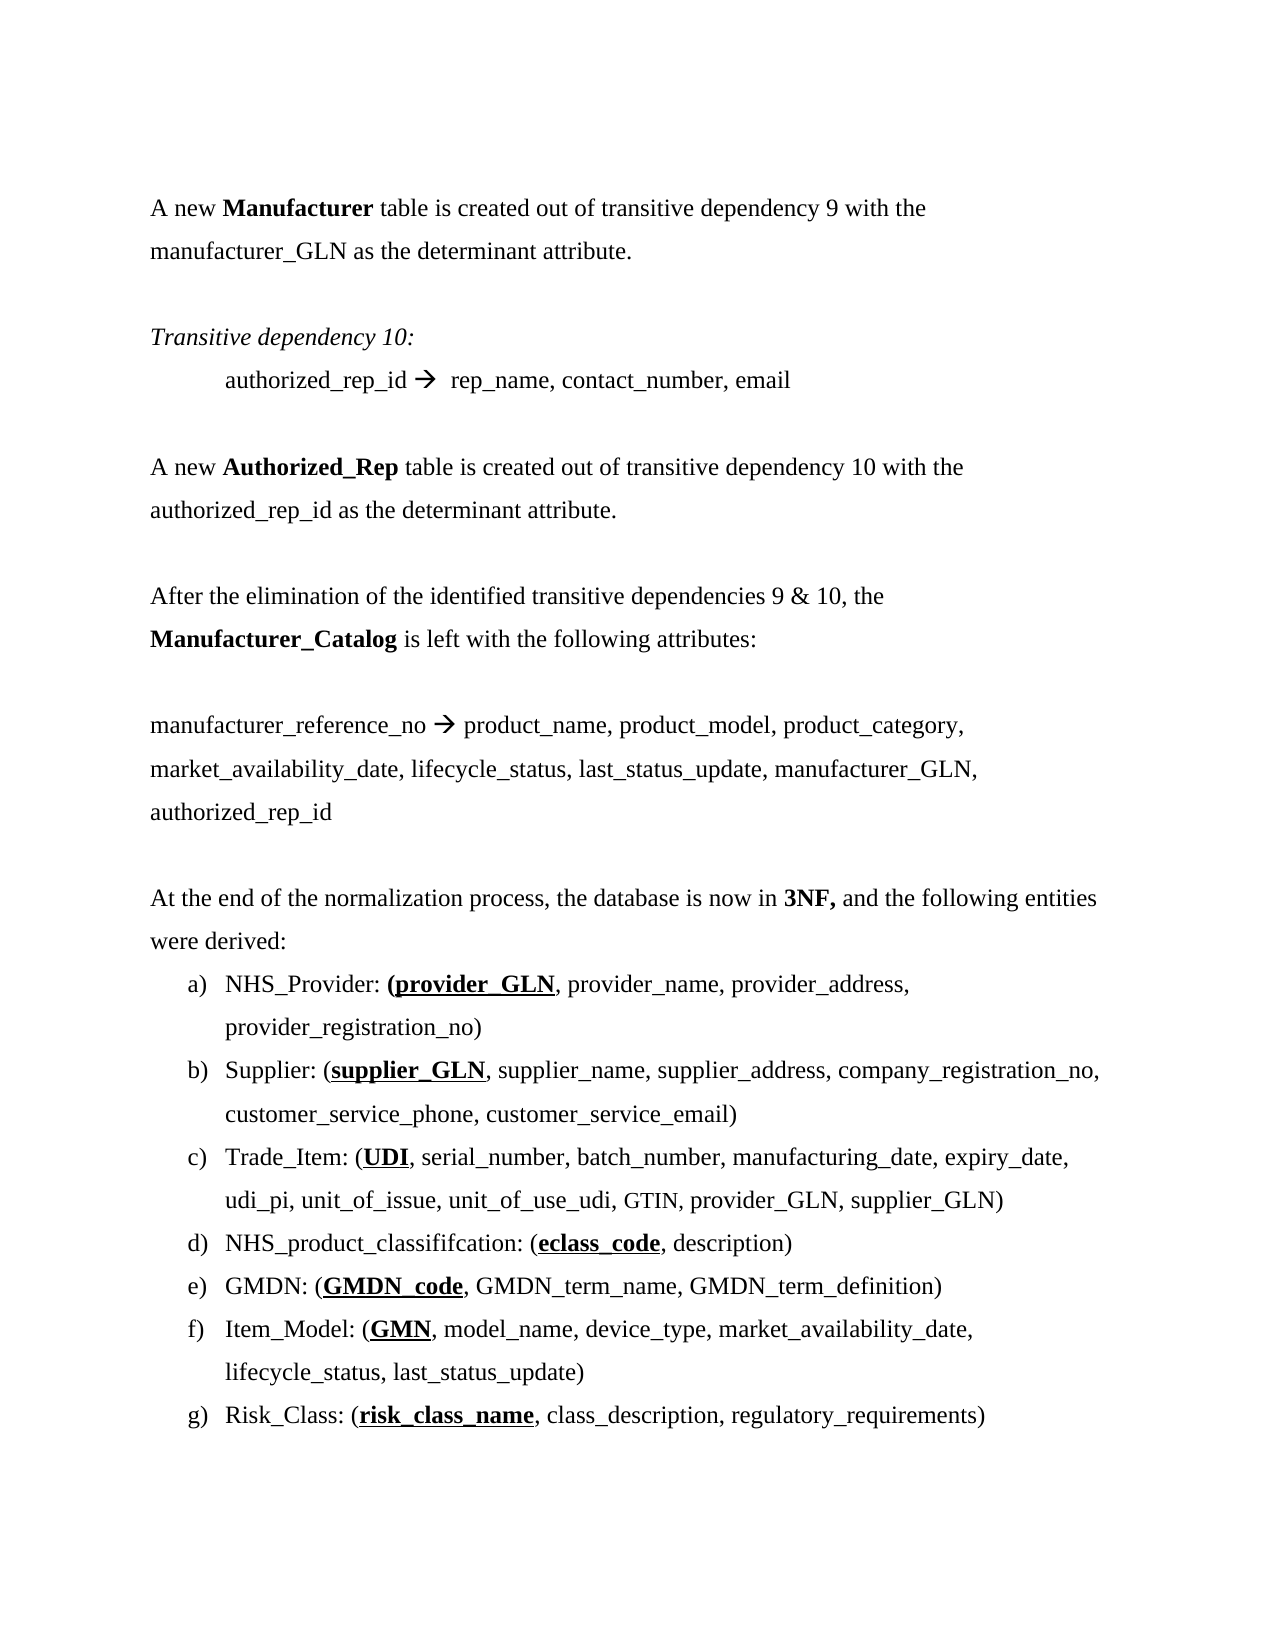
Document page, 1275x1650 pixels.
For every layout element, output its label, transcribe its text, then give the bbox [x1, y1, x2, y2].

list Supplier: (supplier_GLN, supplier_name, supplier_address, company_registration_no, customer_service_phone, customer_service_email) [187, 1056, 1125, 1127]
text Transitive dependency 10: [150, 322, 1125, 351]
text authorized_rep_id rep_name, contact_number, email [225, 366, 1125, 394]
list GMDN: (GMDN_code, GMDN_term_name, GMDN_term_definition) [187, 1271, 1125, 1300]
text After the elimination of the identified transitive dependencies 9 & 10, the Manufacturer_Catalog is left with the following attributes: [150, 581, 1125, 653]
list NHS_Provider: (provider_GLN, provider_name, provider_address, provider_registration_no) [187, 969, 1125, 1041]
text manufacturer_reference_no product_name, product_model, product_category, market_availability_date, lifecycle_status, last_status_update, manufacturer_GLN, authorized_rep_id [150, 711, 1125, 826]
text At the end of the normalization process, the database is now in 3NF, and the following entities were derived: [150, 883, 1125, 955]
list Trade_Item: (UDI, serial_number, batch_number, manufacturing_date, expiry_date, udi_pi, unit_of_issue, unit_of_use_udi, GTIN, provider_GLN, supplier_GLN) [187, 1142, 1125, 1214]
text A new Authorized_Rep table is created out of transitive dependency 10 with the authorized_rep_id as the determinant attribute. [150, 452, 1125, 524]
text A new Manufacturer table is created out of transitive dependency 9 with the manufacturer_GLN as the determinant attribute. [150, 193, 1125, 265]
list Item_Model: (GMN, model_name, device_type, market_availability_date, lifecycle_status, last_status_update) [187, 1314, 1125, 1386]
list NHS_product_classififcation: (eclass_code, description) [187, 1228, 1125, 1257]
list Risk_Class: (risk_class_name, class_description, regulatory_requirements) [187, 1401, 1125, 1429]
